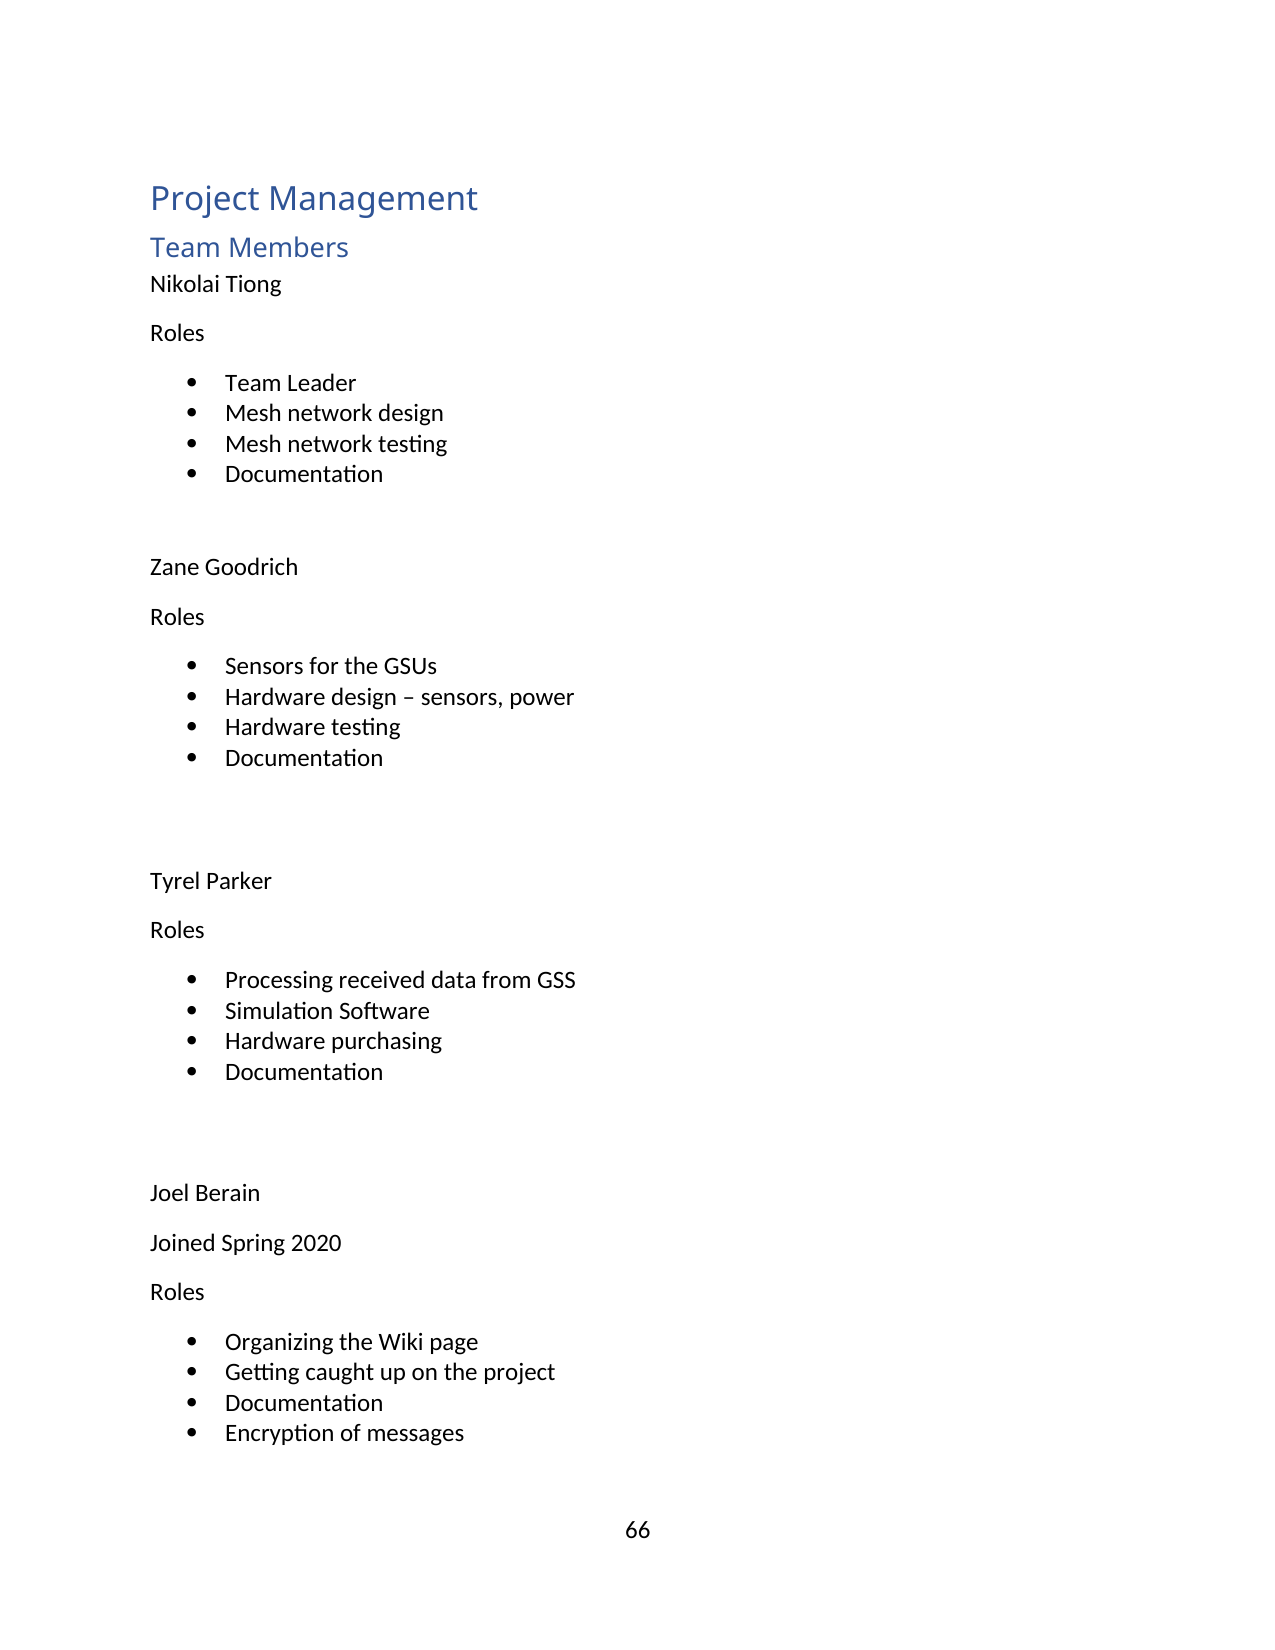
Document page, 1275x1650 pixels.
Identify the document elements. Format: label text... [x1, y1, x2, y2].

text Tyrel Parker [150, 865, 1125, 896]
list Organizing the Wiki page [187, 1326, 1125, 1356]
list Hardware testing [187, 711, 1125, 742]
list Getting caught up on the project [187, 1356, 1125, 1387]
text Roles [150, 1276, 1125, 1307]
text Roles [150, 317, 1125, 348]
subtitle Project Management [150, 175, 1125, 220]
list Documentation [187, 1387, 1125, 1417]
list Sensors for the GSUs [187, 650, 1125, 681]
list Documentation [187, 1056, 1125, 1086]
text Joined Spring 2020 [150, 1227, 1125, 1257]
text Roles [150, 915, 1125, 945]
list Simulation Software [187, 995, 1125, 1025]
list Processing received data from GSS [187, 964, 1125, 995]
text Joel Berain [150, 1177, 1125, 1208]
list Mesh network testing [187, 428, 1125, 459]
subtitle Team Members [150, 228, 1125, 265]
list Hardware design – sensors, power [187, 681, 1125, 711]
text Nikolai Tiong [150, 268, 1125, 298]
list Hardware purchasing [187, 1025, 1125, 1056]
text Zane Goodrich [150, 551, 1125, 582]
list Documentation [187, 742, 1125, 772]
text Roles [150, 601, 1125, 631]
list Mesh network design [187, 398, 1125, 428]
list Encryption of messages [187, 1417, 1125, 1448]
list Documentation [187, 459, 1125, 489]
list Team Leader [187, 367, 1125, 398]
